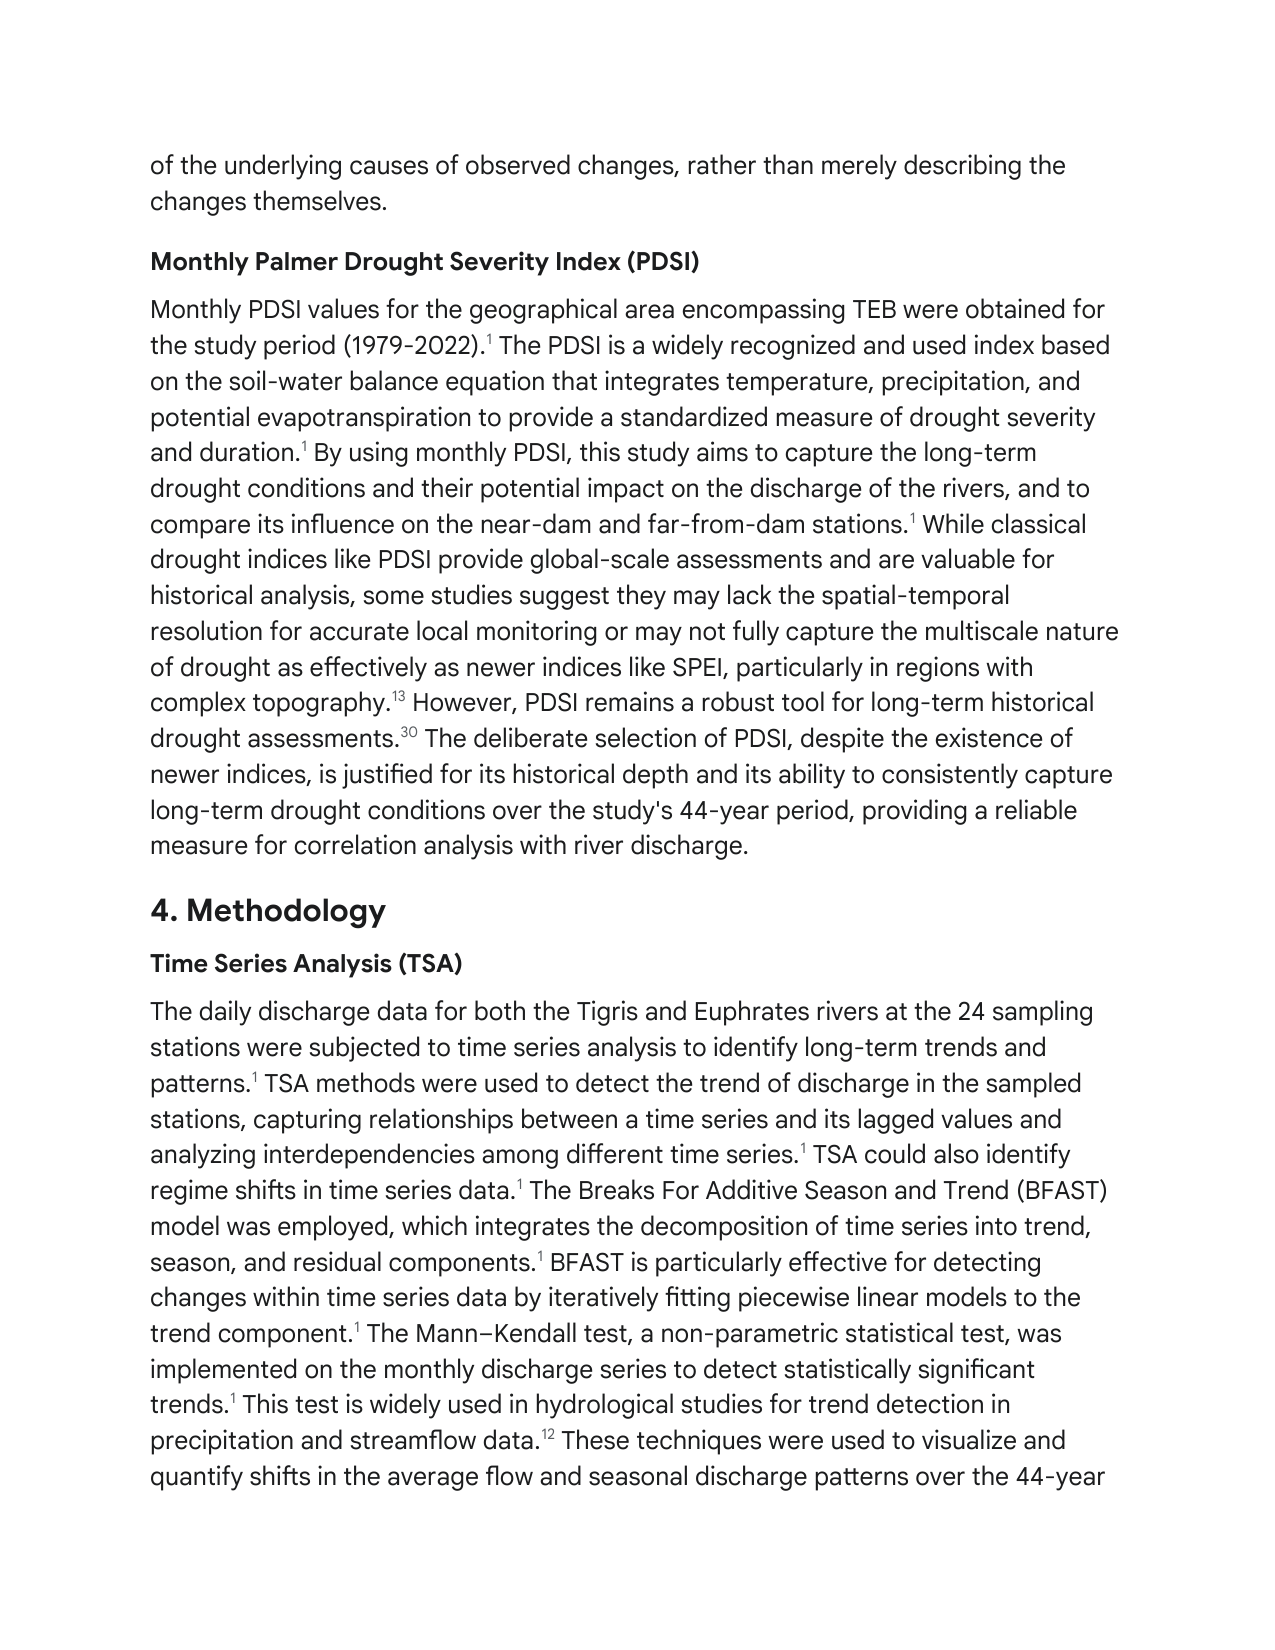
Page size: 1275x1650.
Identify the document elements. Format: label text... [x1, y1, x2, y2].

text Monthly PDSI values for the geographical area encompassing TEB were obtained for the study period (1979-2022).1 The PDSI is a widely recognized and used index based on the soil-water balance equation that integrates temperature, precipitation, and potential evapotranspiration to provide a standardized measure of drought severity and duration.1 By using monthly PDSI, this study aims to capture the long-term drought conditions and their potential impact on the discharge of the rivers, and to compare its influence on the near-dam and far-from-dam stations.1 While classical drought indices like PDSI provide global-scale assessments and are valuable for historical analysis, some studies suggest they may lack the spatial-temporal resolution for accurate local monitoring or may not fully capture the multiscale nature of drought as effectively as newer indices like SPEI, particularly in regions with complex topography.13 However, PDSI remains a robust tool for long-term historical drought assessments.30 The deliberate selection of PDSI, despite the existence of newer indices, is justified for its historical depth and its ability to consistently capture long-term drought conditions over the study's 44-year period, providing a reliable measure for correlation analysis with river discharge. [150, 295, 1125, 862]
subtitle Monthly Palmer Drought Severity Index (PDSI) [150, 246, 1125, 278]
subtitle 4. Methodology [150, 891, 1125, 931]
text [150, 150, 1125, 217]
subtitle Time Series Analysis (TSA) [150, 948, 1125, 980]
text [150, 997, 1125, 1492]
